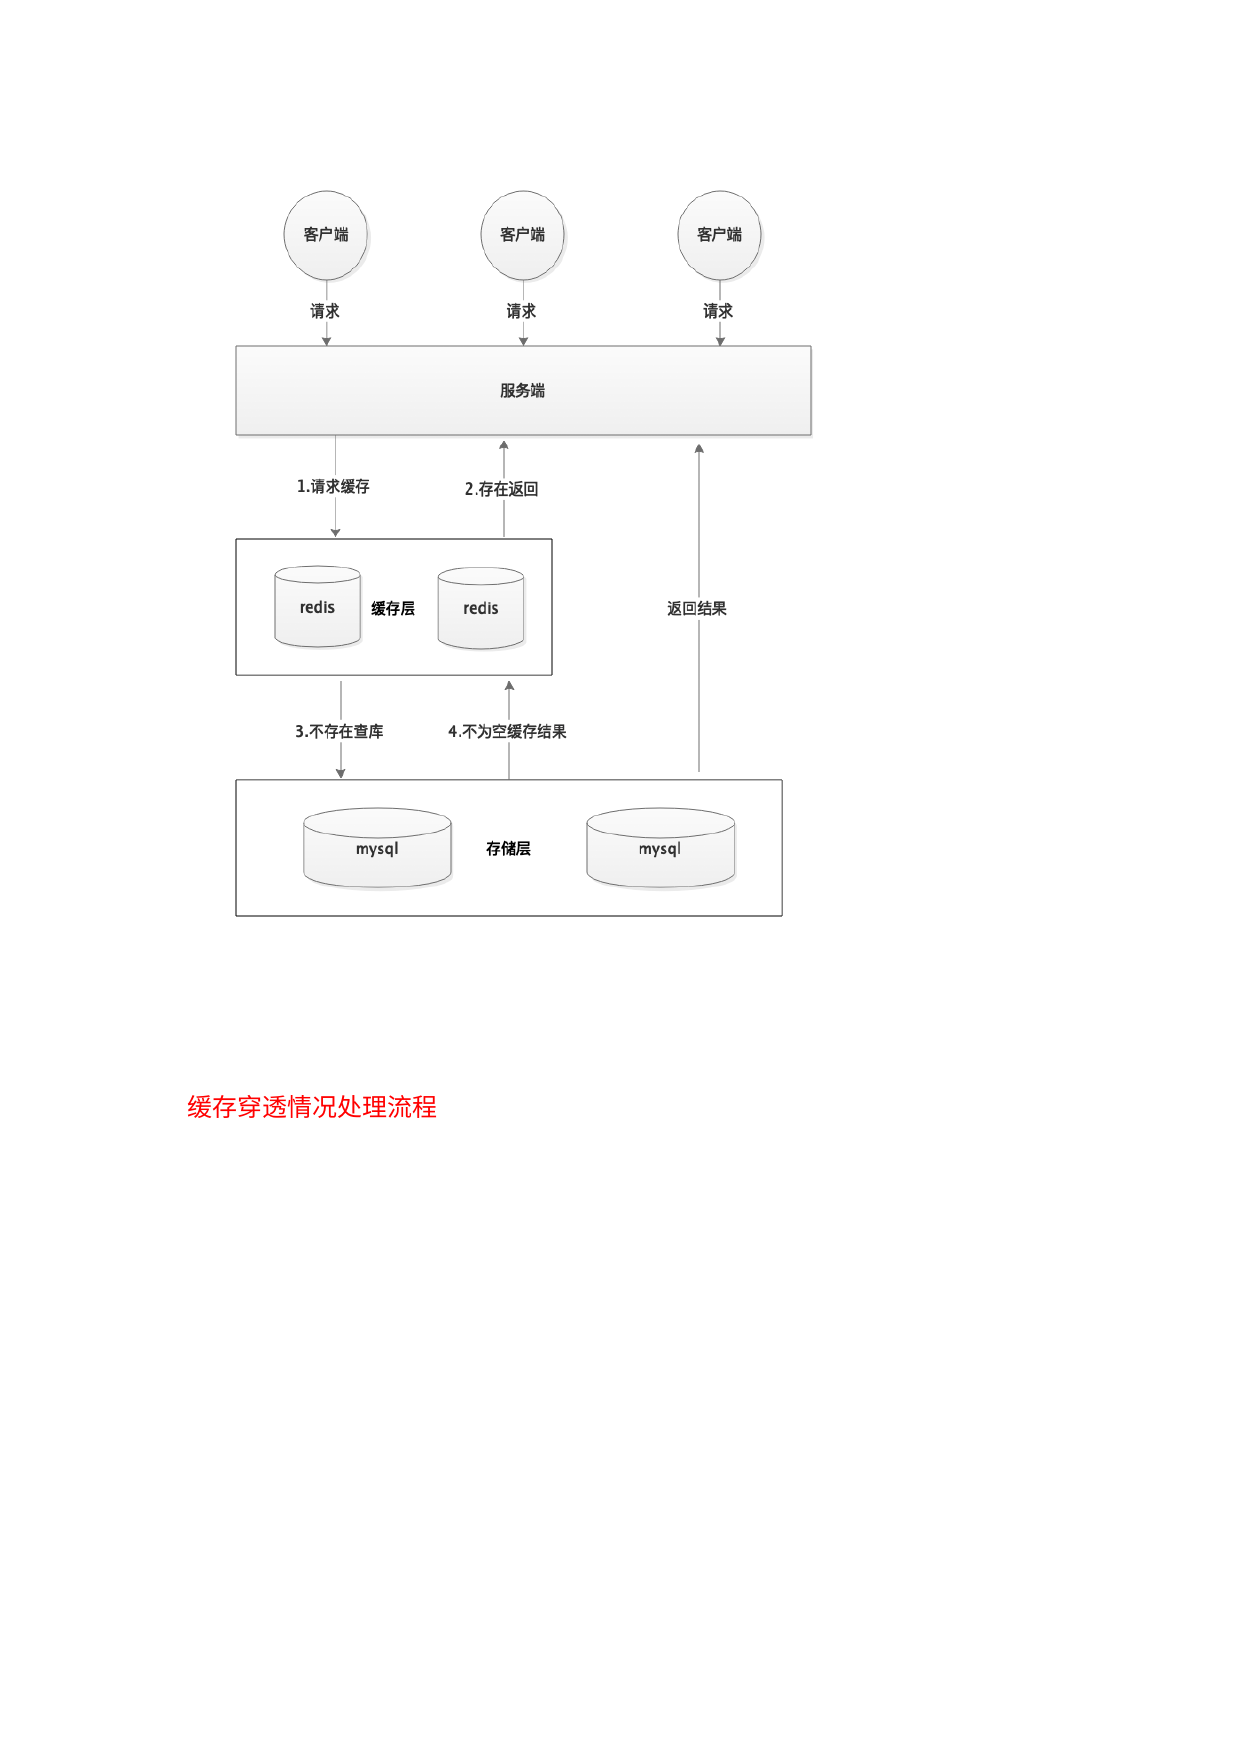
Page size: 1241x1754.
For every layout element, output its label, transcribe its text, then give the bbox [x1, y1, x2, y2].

text 缓存穿透情况处理流程 [187, 1073, 1053, 1138]
picture [187, 162, 891, 975]
